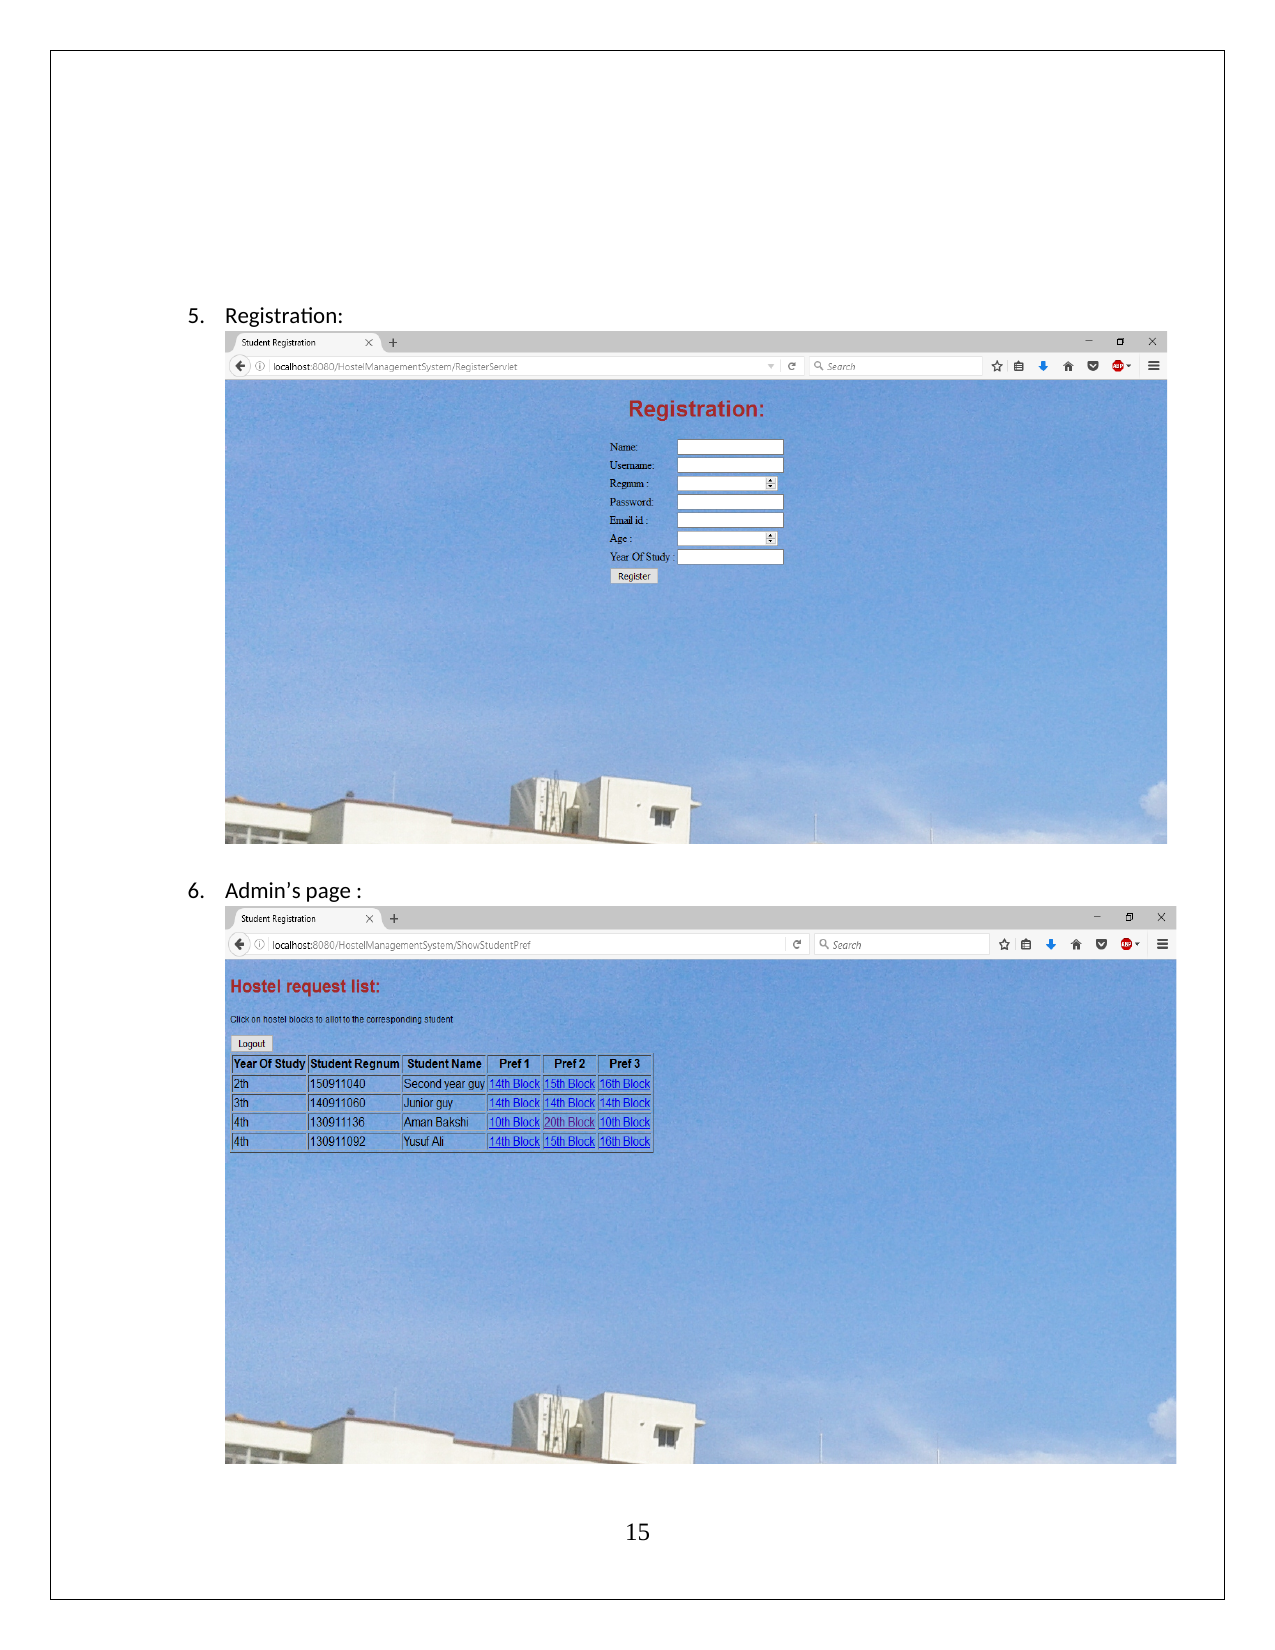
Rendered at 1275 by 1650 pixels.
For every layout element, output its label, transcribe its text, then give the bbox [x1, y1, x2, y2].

picture [225, 906, 1177, 1464]
list Registration: [187, 301, 1125, 329]
picture [225, 331, 1168, 844]
